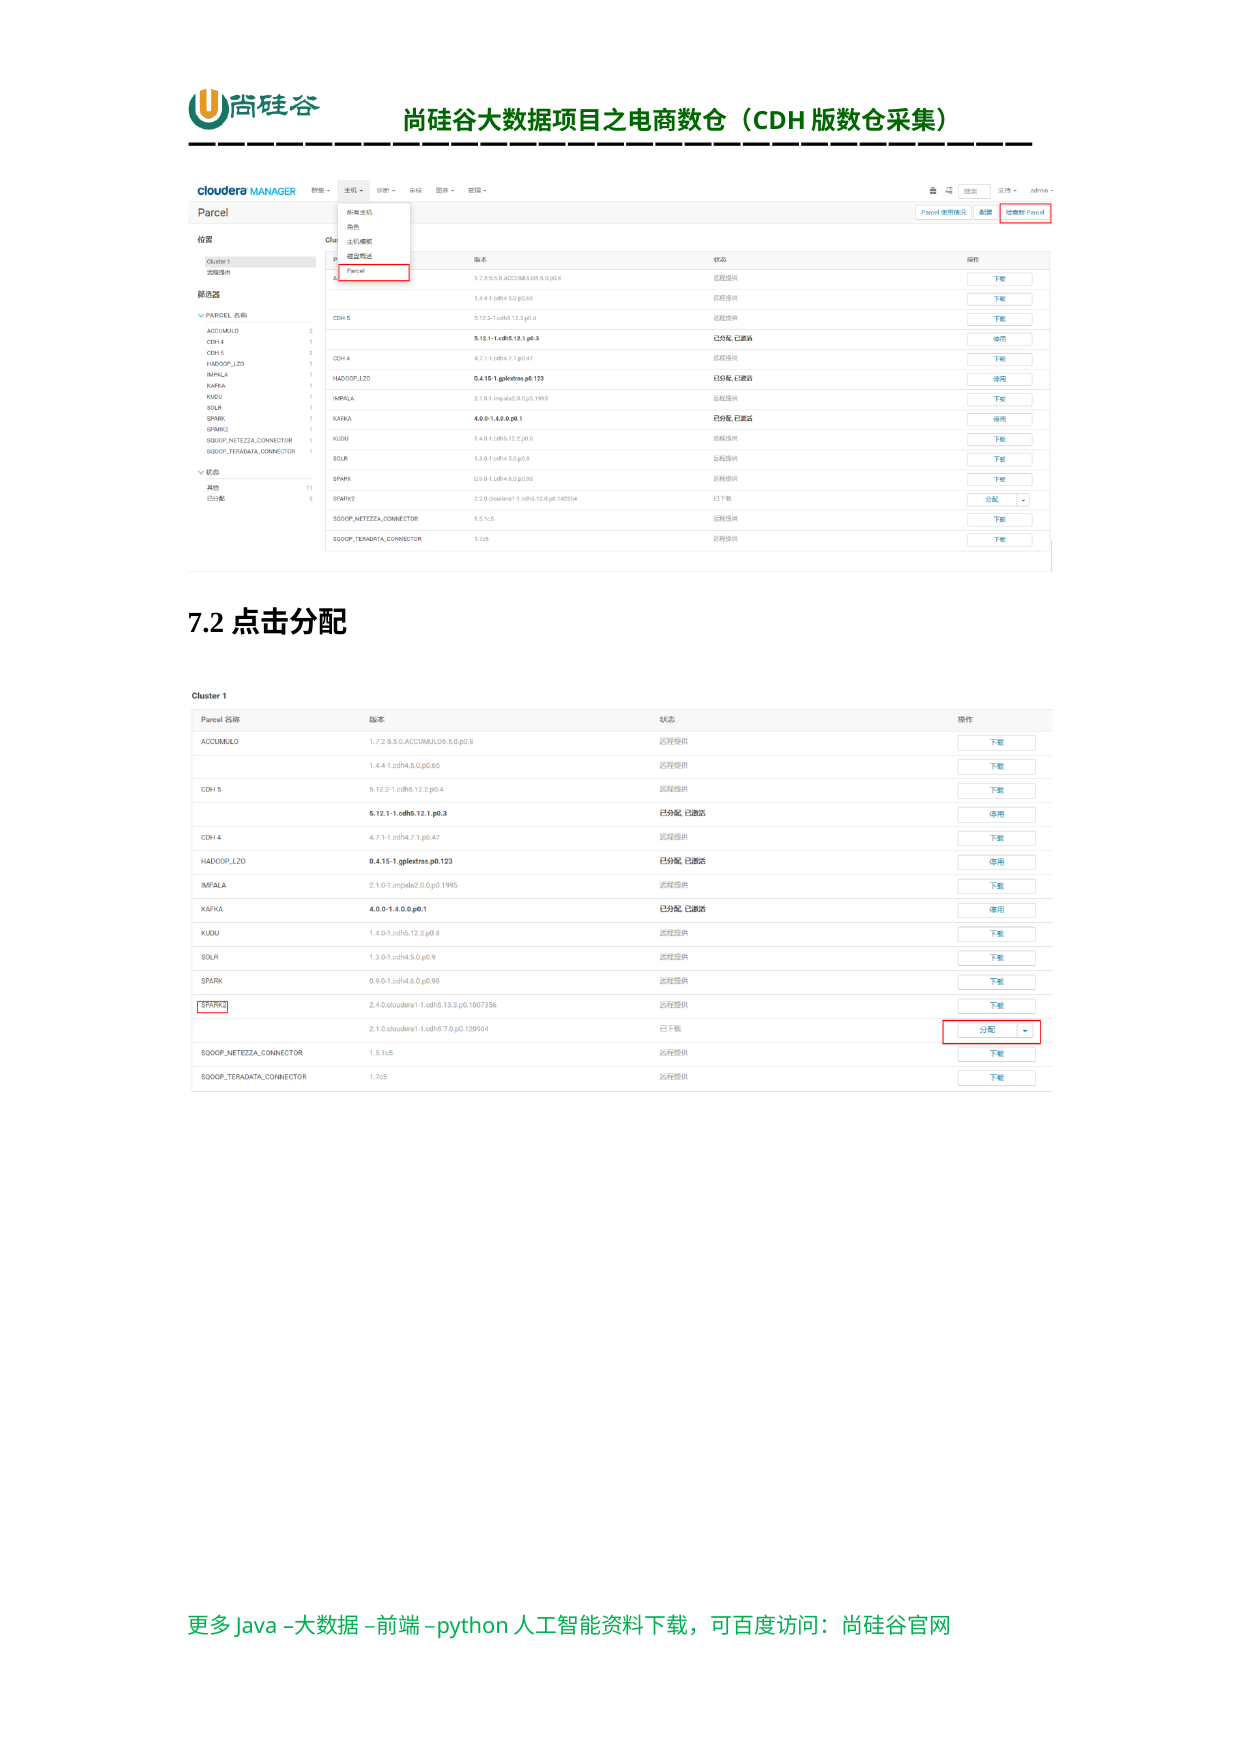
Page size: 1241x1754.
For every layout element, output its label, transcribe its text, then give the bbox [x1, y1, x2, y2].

subtitle 7.2 点击分配 [187, 587, 1053, 652]
picture [187, 180, 1053, 572]
picture [187, 88, 320, 130]
picture [187, 688, 1053, 1099]
